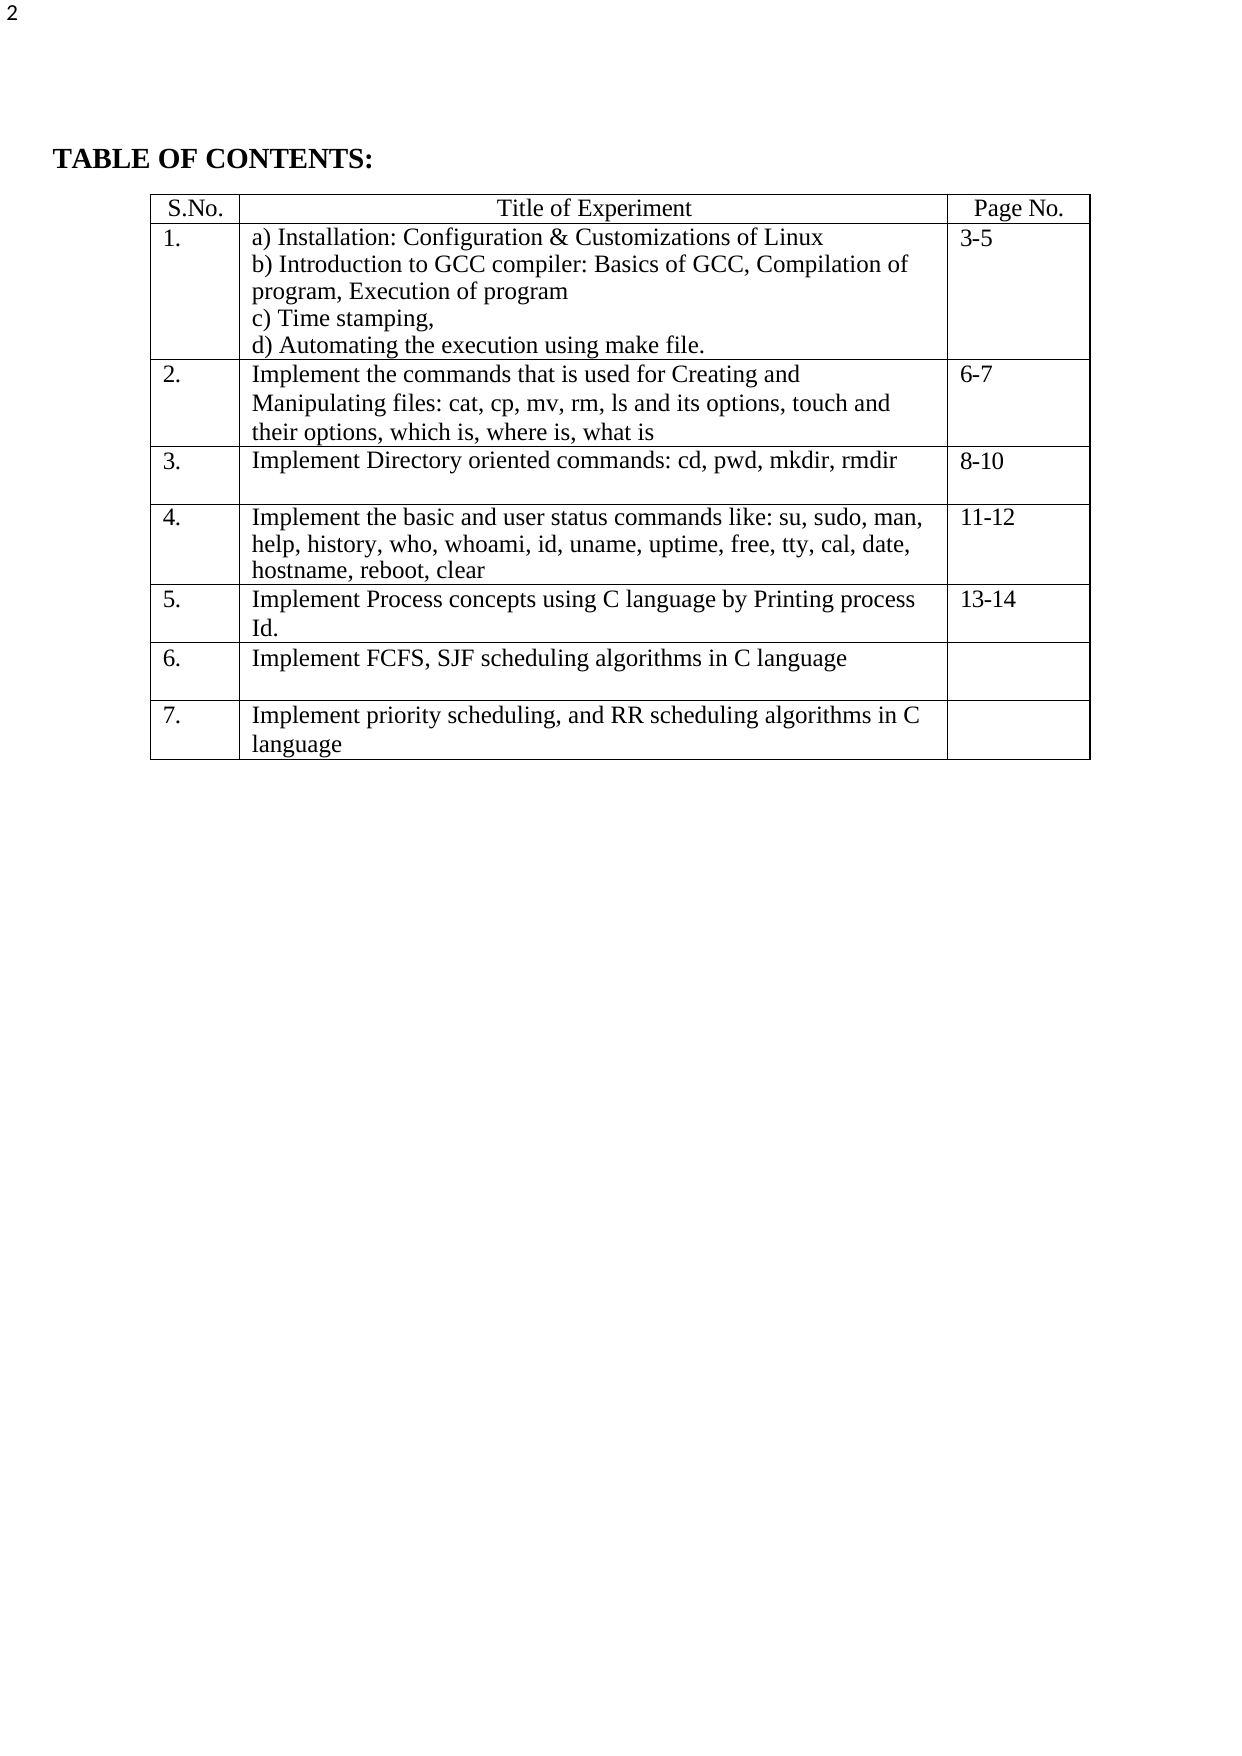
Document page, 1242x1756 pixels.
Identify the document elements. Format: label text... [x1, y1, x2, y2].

table_cell Implement Process concepts using C language by Printing process Id. [240, 585, 947, 642]
table_cell 7. [151, 701, 239, 758]
table_cell Implement the basic and user status commands like: su, sudo, man, help, history, who, whoami, id, uname, uptime, free, tty, cal, date, hostname, reboot, clear [240, 505, 947, 584]
table_cell Implement Directory oriented commands: cd, pwd, mkdir, rmdir [240, 447, 947, 503]
table_cell [948, 701, 1089, 758]
table_header Title of Experiment [240, 195, 947, 223]
table_cell Implement priority scheduling, and RR scheduling algorithms in C language [240, 701, 947, 758]
table_cell [948, 643, 1089, 700]
table_cell 11-12 [948, 505, 1089, 584]
table_cell 6-7 [948, 360, 1089, 446]
table_cell Implement FCFS, SJF scheduling algorithms in C language [240, 643, 947, 700]
table_cell 4. [151, 505, 239, 584]
table_cell 8-10 [948, 447, 1089, 503]
table_cell 3. [151, 447, 239, 503]
subtitle TABLE OF CONTENTS: [52, 142, 1099, 175]
table_header S.No. [151, 195, 239, 223]
table_cell 13-14 [948, 585, 1089, 642]
table_cell 5. [151, 585, 239, 642]
table_cell Implement the commands that is used for Creating and Manipulating files: cat, cp, mv, rm, ls and its options, touch and their options, which is, where is, what is [240, 360, 947, 446]
table_cell a) Installation: Configuration & Customizations of Linux b) Introduction to GCC compiler: Basics of GCC, Compilation of program, Execution of program c) Time stamping, d) Automating the execution using make file. [240, 224, 947, 359]
table_cell 6. [151, 643, 239, 700]
table_cell 3-5 [948, 224, 1089, 359]
table_cell 2. [151, 360, 239, 446]
table_header Page No. [948, 195, 1089, 223]
table_cell 1. [151, 224, 239, 359]
